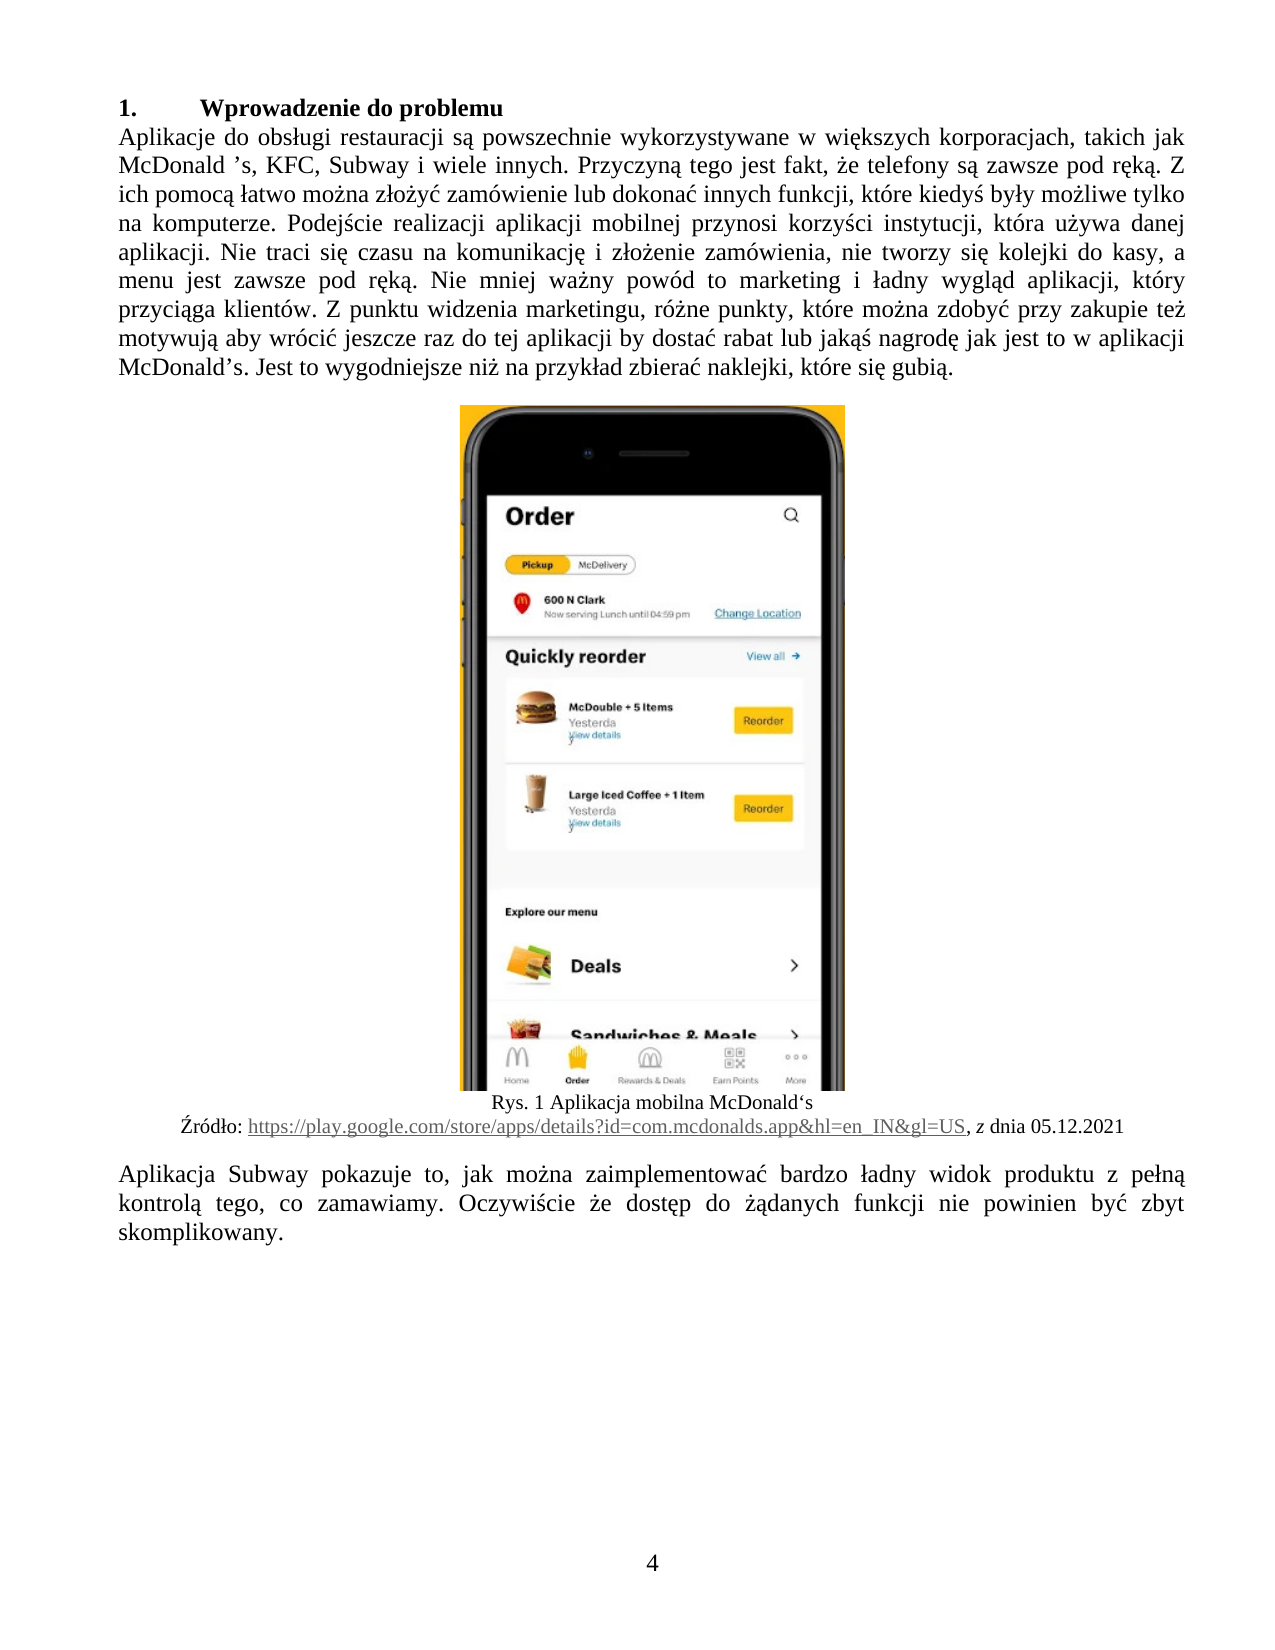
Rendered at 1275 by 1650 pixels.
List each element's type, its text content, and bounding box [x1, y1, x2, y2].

text Aplikacja Subway pokazuje to, jak można zaimplementować bardzo ładny widok produktu z pełną kontrolą tego, co zamawiamy. Oczywiście że dostęp do żądanych funkcji nie powinien być zbyt skomplikowany. [118, 1159, 1186, 1245]
text Rys. 1 Aplikacja mobilna McDonald‘s Źródło: https://play.google.com/store/apps/details?id=com.mcdonalds.app&hl=en_IN&gl=US, z dnia 05.12.2021 [118, 1090, 1186, 1138]
text Aplikacje do obsługi restauracji są powszechnie wykorzystywane w większych korporacjach, takich jak McDonald ’s, KFC, Subway i wiele innych. Przyczyną tego jest fakt, że telefony są zawsze pod ręką. Z ich pomocą łatwo można złożyć zamówienie lub dokonać innych funkcji, które kiedyś były możliwe tylko na komputerze. Podejście realizacji aplikacji mobilnej przynosi korzyści instytucji, która używa danej aplikacji. Nie traci się czasu na komunikację i złożenie zamówienia, nie tworzy się kolejki do kasy, a menu jest zawsze pod ręką. Nie mniej ważny powód to marketing i ładny wygląd aplikacji, który przyciąga klientów. Z punktu widzenia marketingu, różne punkty, które można zdobyć przy zakupie też motywują aby wrócić jeszcze raz do tej aplikacji by dostać rabat lub jakąś nagrodę jak jest to w aplikacji McDonald’s. Jest to wygodniejsze niż na przykład zbierać naklejki, które się gubią. [118, 122, 1186, 380]
subtitle Wprowadzenie do problemu [118, 93, 1186, 122]
picture [459, 405, 845, 1091]
